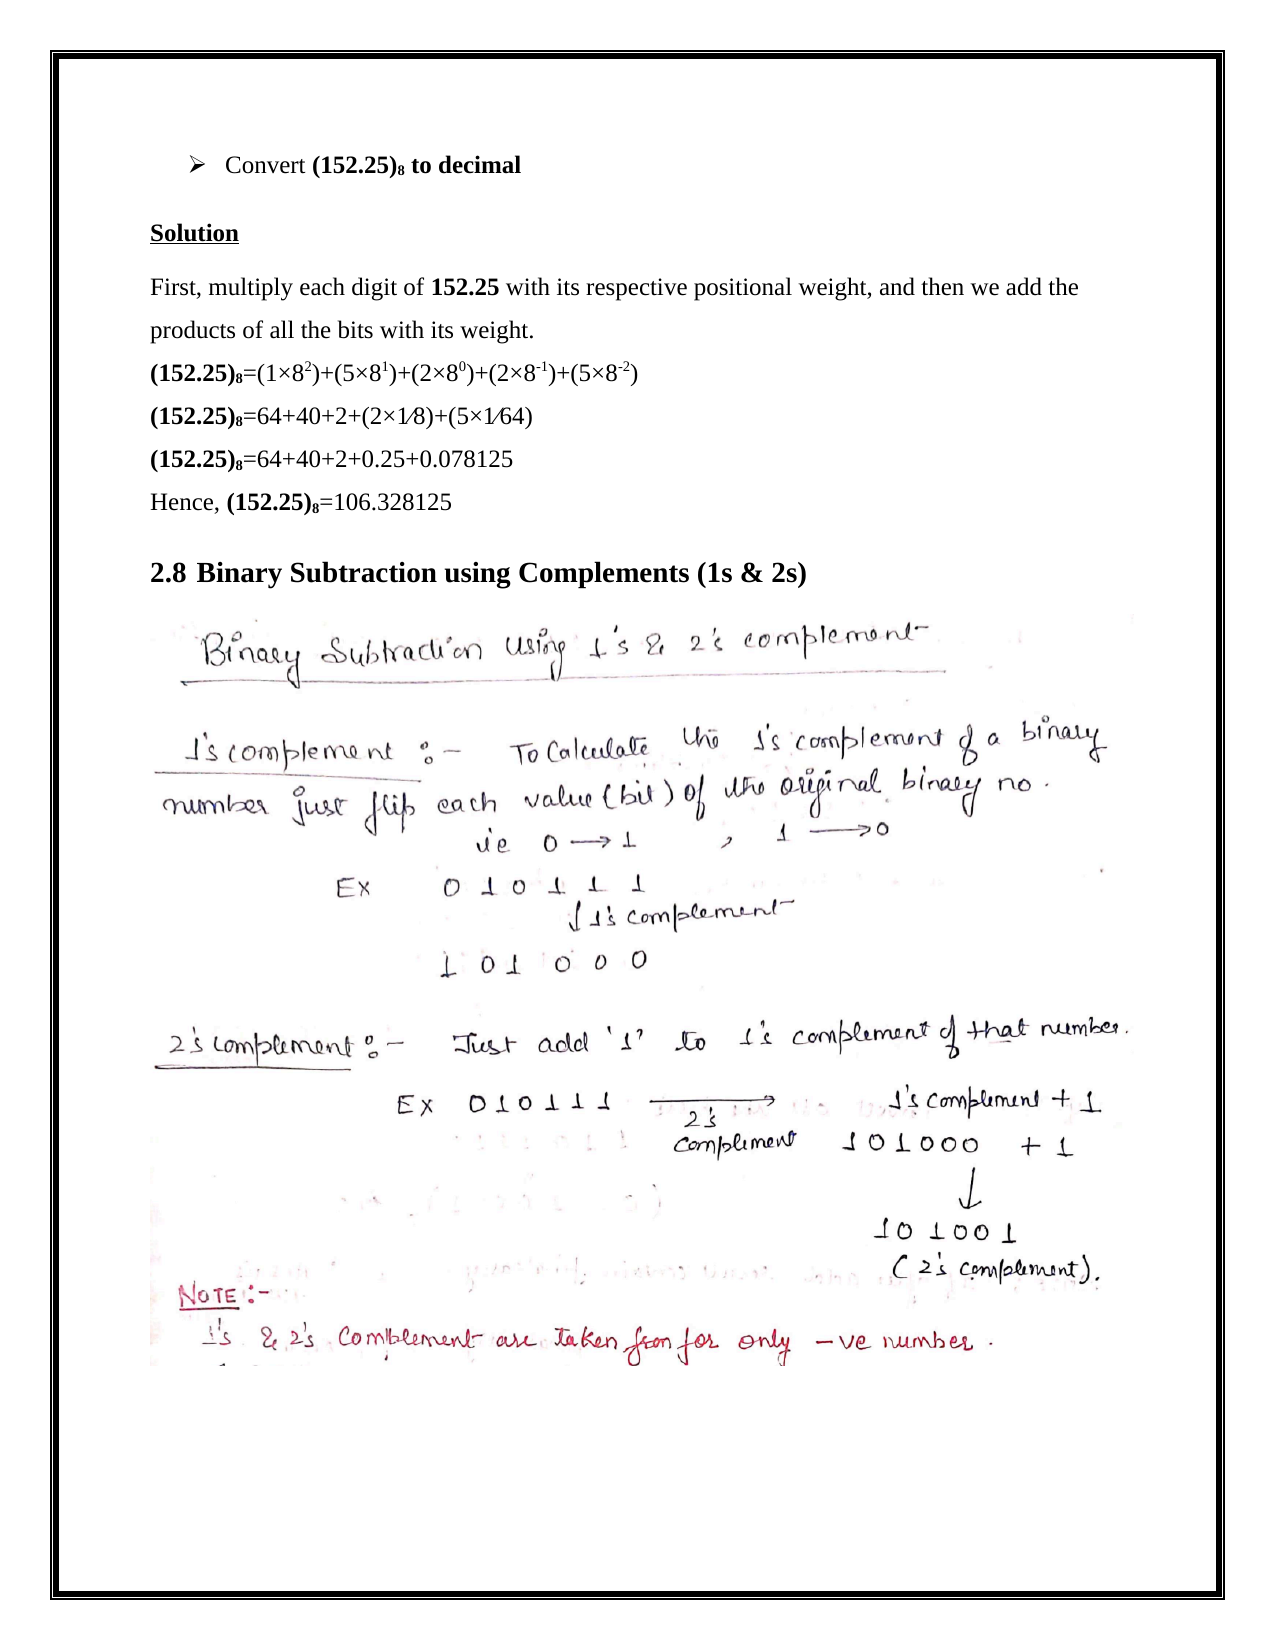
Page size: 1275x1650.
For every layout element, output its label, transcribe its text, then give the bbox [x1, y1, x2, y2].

subtitle Convert (152.25)8 to decimal [187, 150, 1125, 179]
picture [150, 614, 1141, 1366]
text First, multiply each digit of 152.25 with its respective positional weight, and then we add the products of all the bits with its weight. [150, 272, 1125, 344]
text (152.25)8=(1×82)+(5×81)+(2×80)+(2×8-1)+(5×8-2) (152.25)8=64+40+2+(2×1⁄8)+(5×1⁄64) (152.25)8=64+40+2+0.25+0.078125 Hence, (152.25)8=106.328125 [150, 358, 1125, 516]
subtitle Solution [150, 218, 1125, 247]
subtitle Binary Subtraction using Complements (1s & 2s) [150, 556, 1125, 589]
